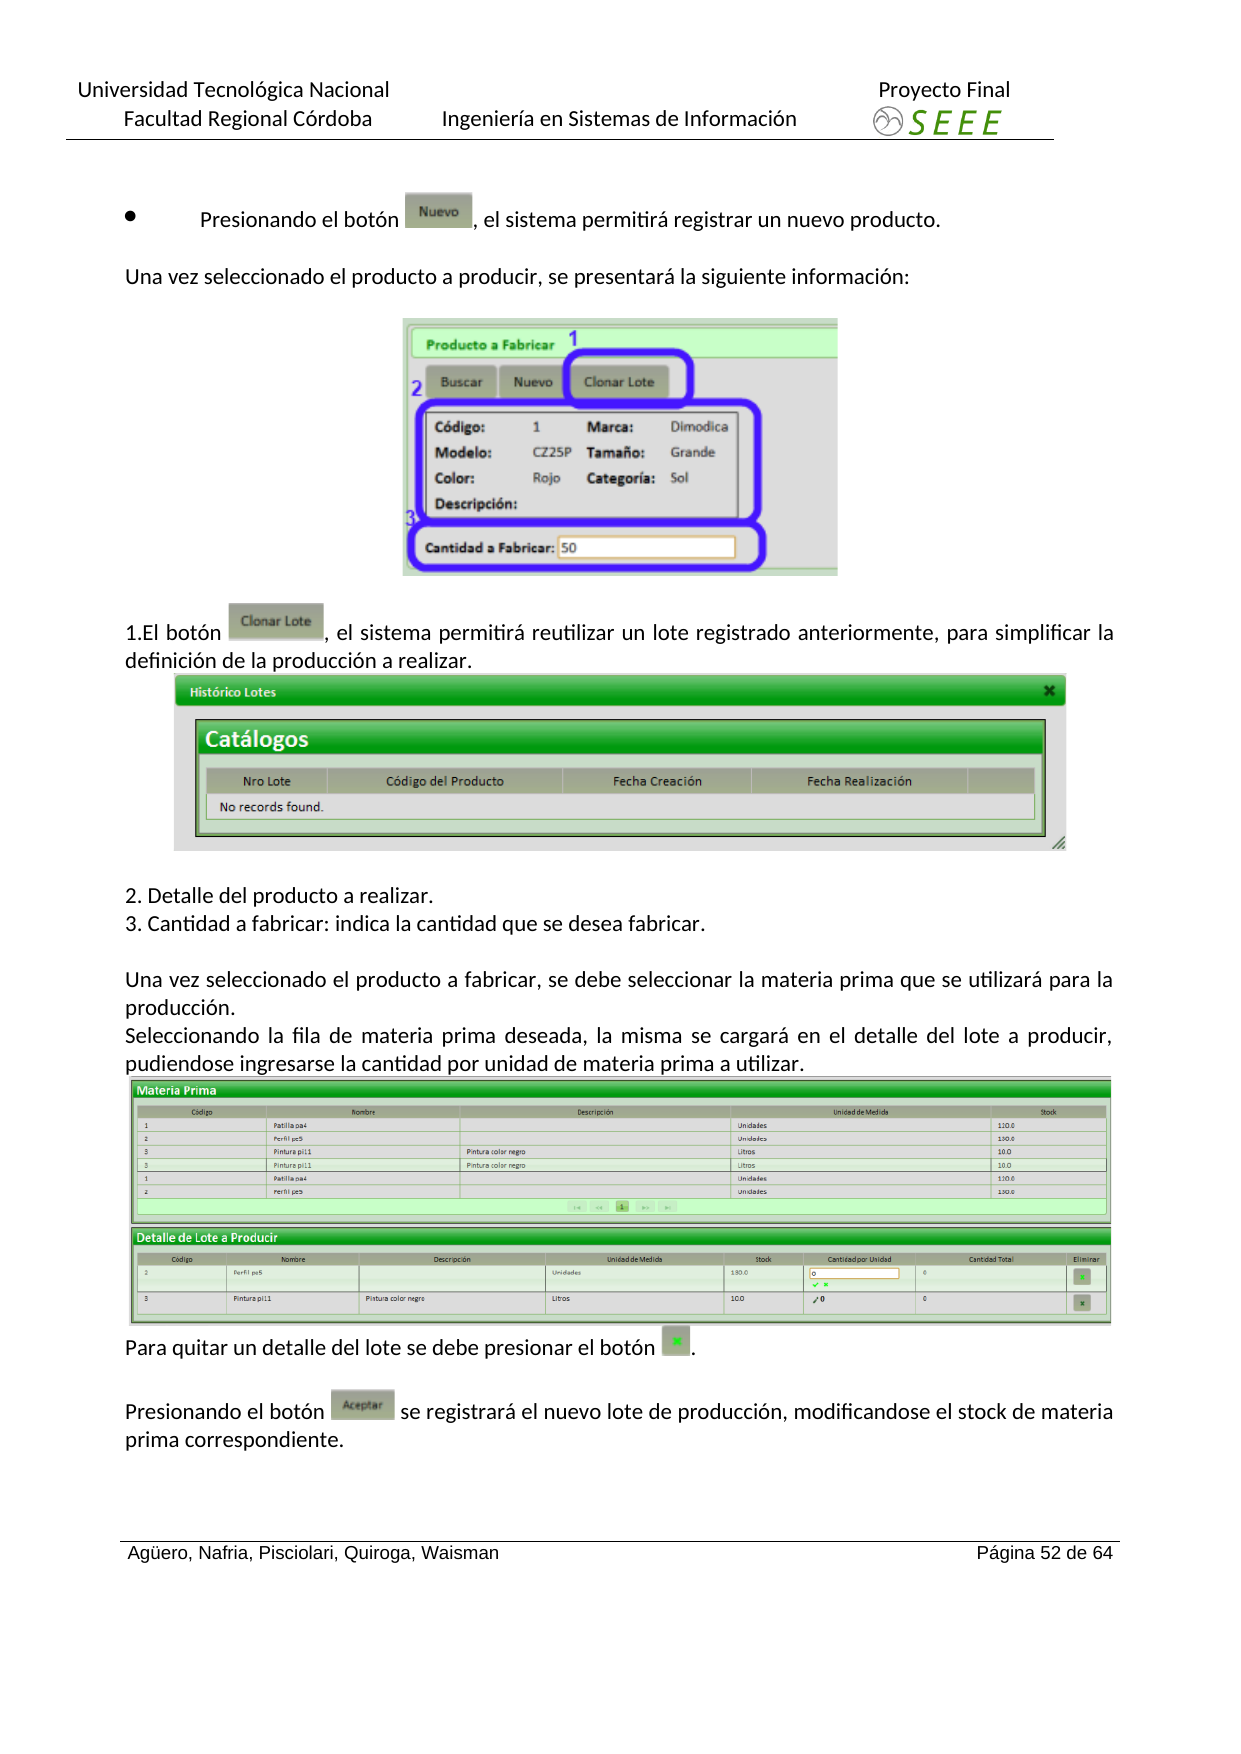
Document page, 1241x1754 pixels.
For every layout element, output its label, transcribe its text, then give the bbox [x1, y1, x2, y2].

text Presionando el botón se registrará el nuevo lote de producción, modificandose el stock de materia prima correspondiente. [125, 1389, 1115, 1453]
picture [173, 673, 1067, 851]
text Para quitar un detalle del lote se debe presionar el botón . [125, 1326, 1115, 1361]
picture [405, 192, 473, 228]
list Presionando el botón , el sistema permitirá registrar un nuevo producto. [125, 193, 1115, 234]
text 2. Detalle del producto a realizar. [125, 881, 1115, 909]
picture [128, 1076, 1112, 1356]
text 1.El botón , el sistema permitirá reutilizar un lote registrado anteriormente, para simplificar la definición de la producción a realizar. [125, 604, 1115, 674]
picture [228, 603, 324, 641]
text Una vez seleccionado el producto a fabricar, se debe seleccionar la materia prima que se utilizará para la producción. [125, 965, 1115, 1021]
text Una vez seleccionado el producto a producir, se presentará la siguiente información: [125, 262, 1115, 290]
text 3. Cantidad a fabricar: indica la cantidad que se desea fabricar. [125, 909, 1115, 937]
picture [402, 318, 838, 576]
text Seleccionando la fila de materia prima deseada, la misma se cargará en el detalle del lote a producir, pudiendose ingresarse la cantidad por unidad de materia prima a utilizar. [125, 1021, 1115, 1077]
picture [331, 1389, 395, 1420]
picture [873, 103, 1004, 139]
